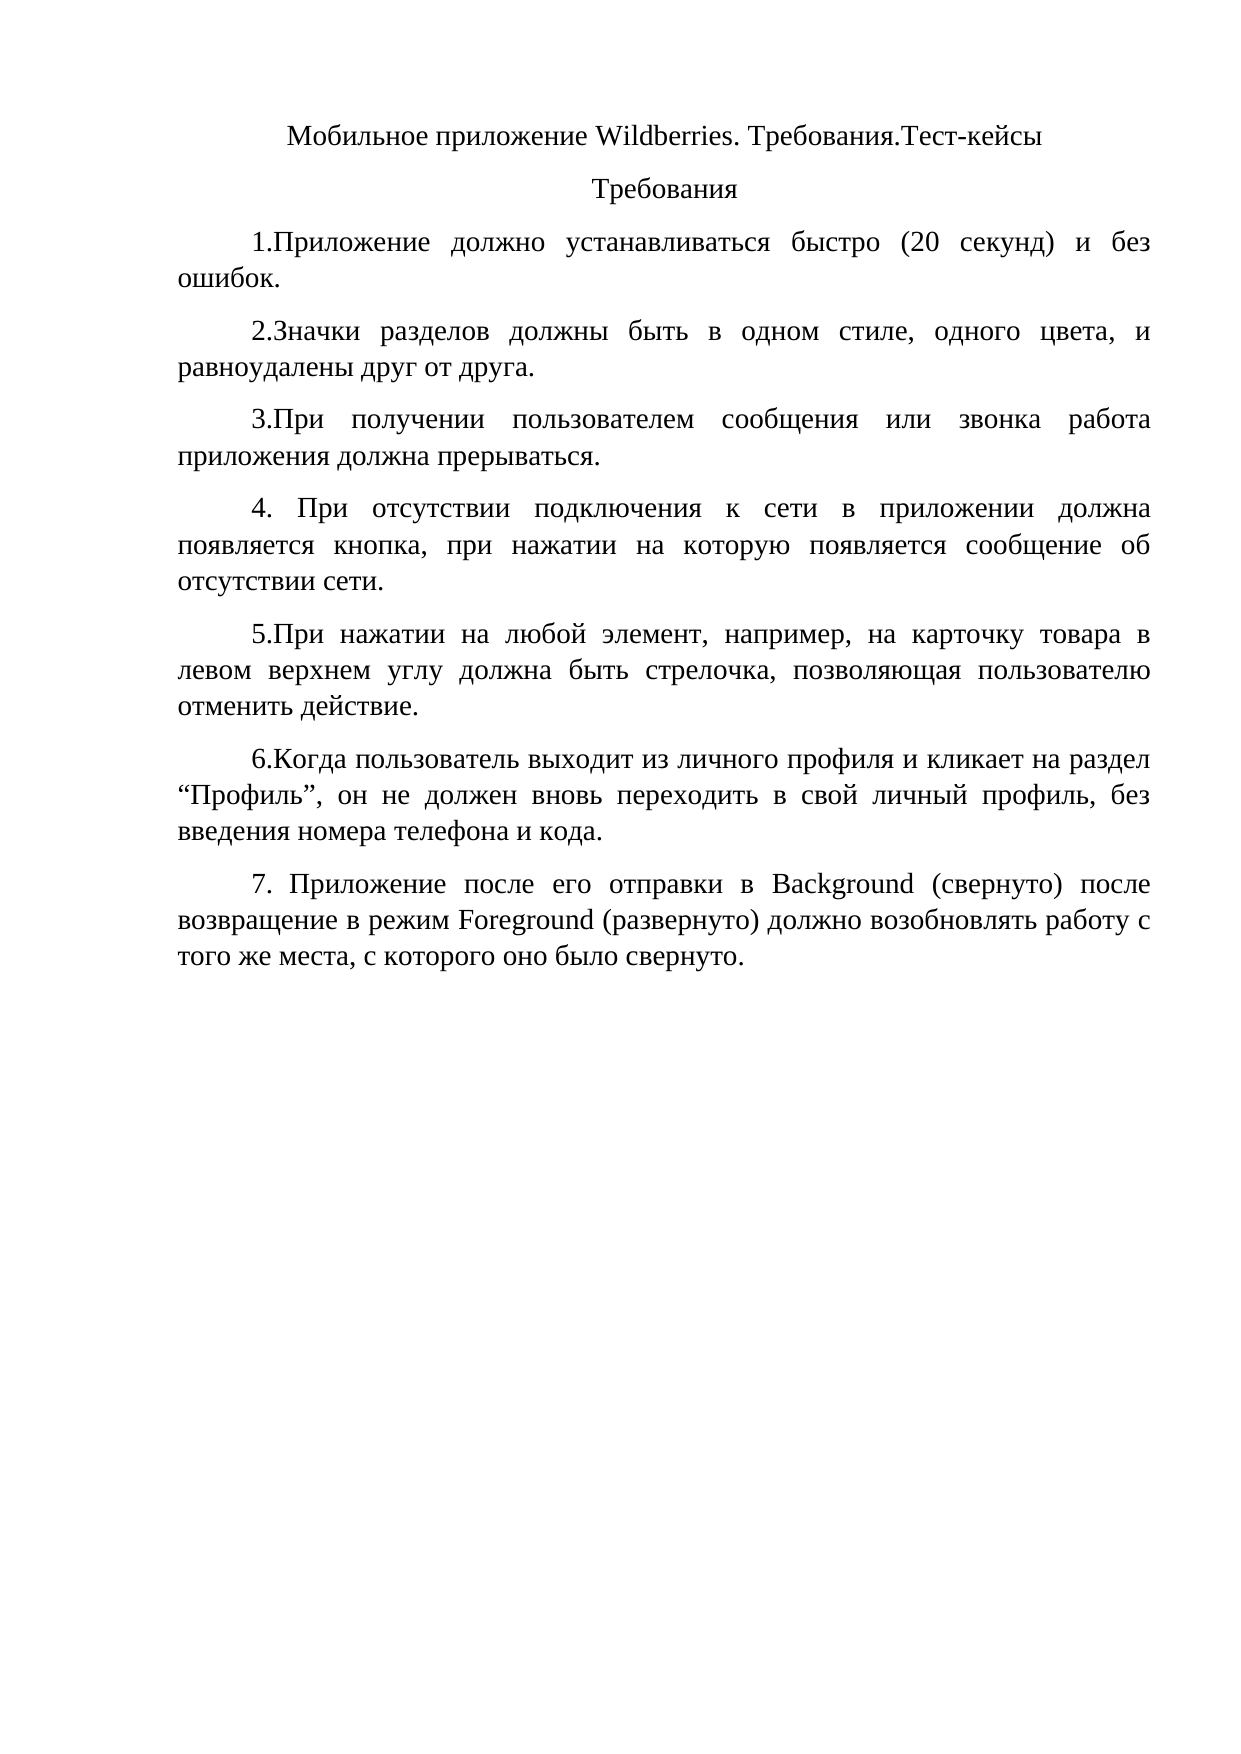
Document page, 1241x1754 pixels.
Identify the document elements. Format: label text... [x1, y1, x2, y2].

text 6.Когда пользователь выходит из личного профиля и кликает на раздел “Профиль”, он не должен вновь переходить в свой личный профиль, без введения номера телефона и кода. [177, 741, 1152, 847]
text 1.Приложение должно устанавливаться быстро (20 секунд) и без ошибок. [177, 224, 1152, 293]
text Мобильное приложение Wildberries. Требования.Тест-кейсы [177, 118, 1152, 152]
text 2.Значки разделов должны быть в одном стиле, одного цвета, и равноудалены друг от друга. [177, 313, 1152, 382]
text Требования [177, 171, 1152, 204]
text 4. При отсутствии подключения к сети в приложении должна появляется кнопка, при нажатии на которую появляется сообщение об отсутствии сети. [177, 491, 1152, 596]
text 3.При получении пользователем сообщения или звонка работа приложения должна прерываться. [177, 402, 1152, 471]
text 5.При нажатии на любой элемент, например, на карточку товара в левом верхнем углу должна быть стрелочка, позволяющая пользователю отменить действие. [177, 616, 1152, 722]
text 7. Приложение после его отправки в Background (свернуто) после возвращение в режим Foreground (развернуто) должно возобновлять работу с того же места, с которого оно было свернуто. [177, 866, 1152, 972]
